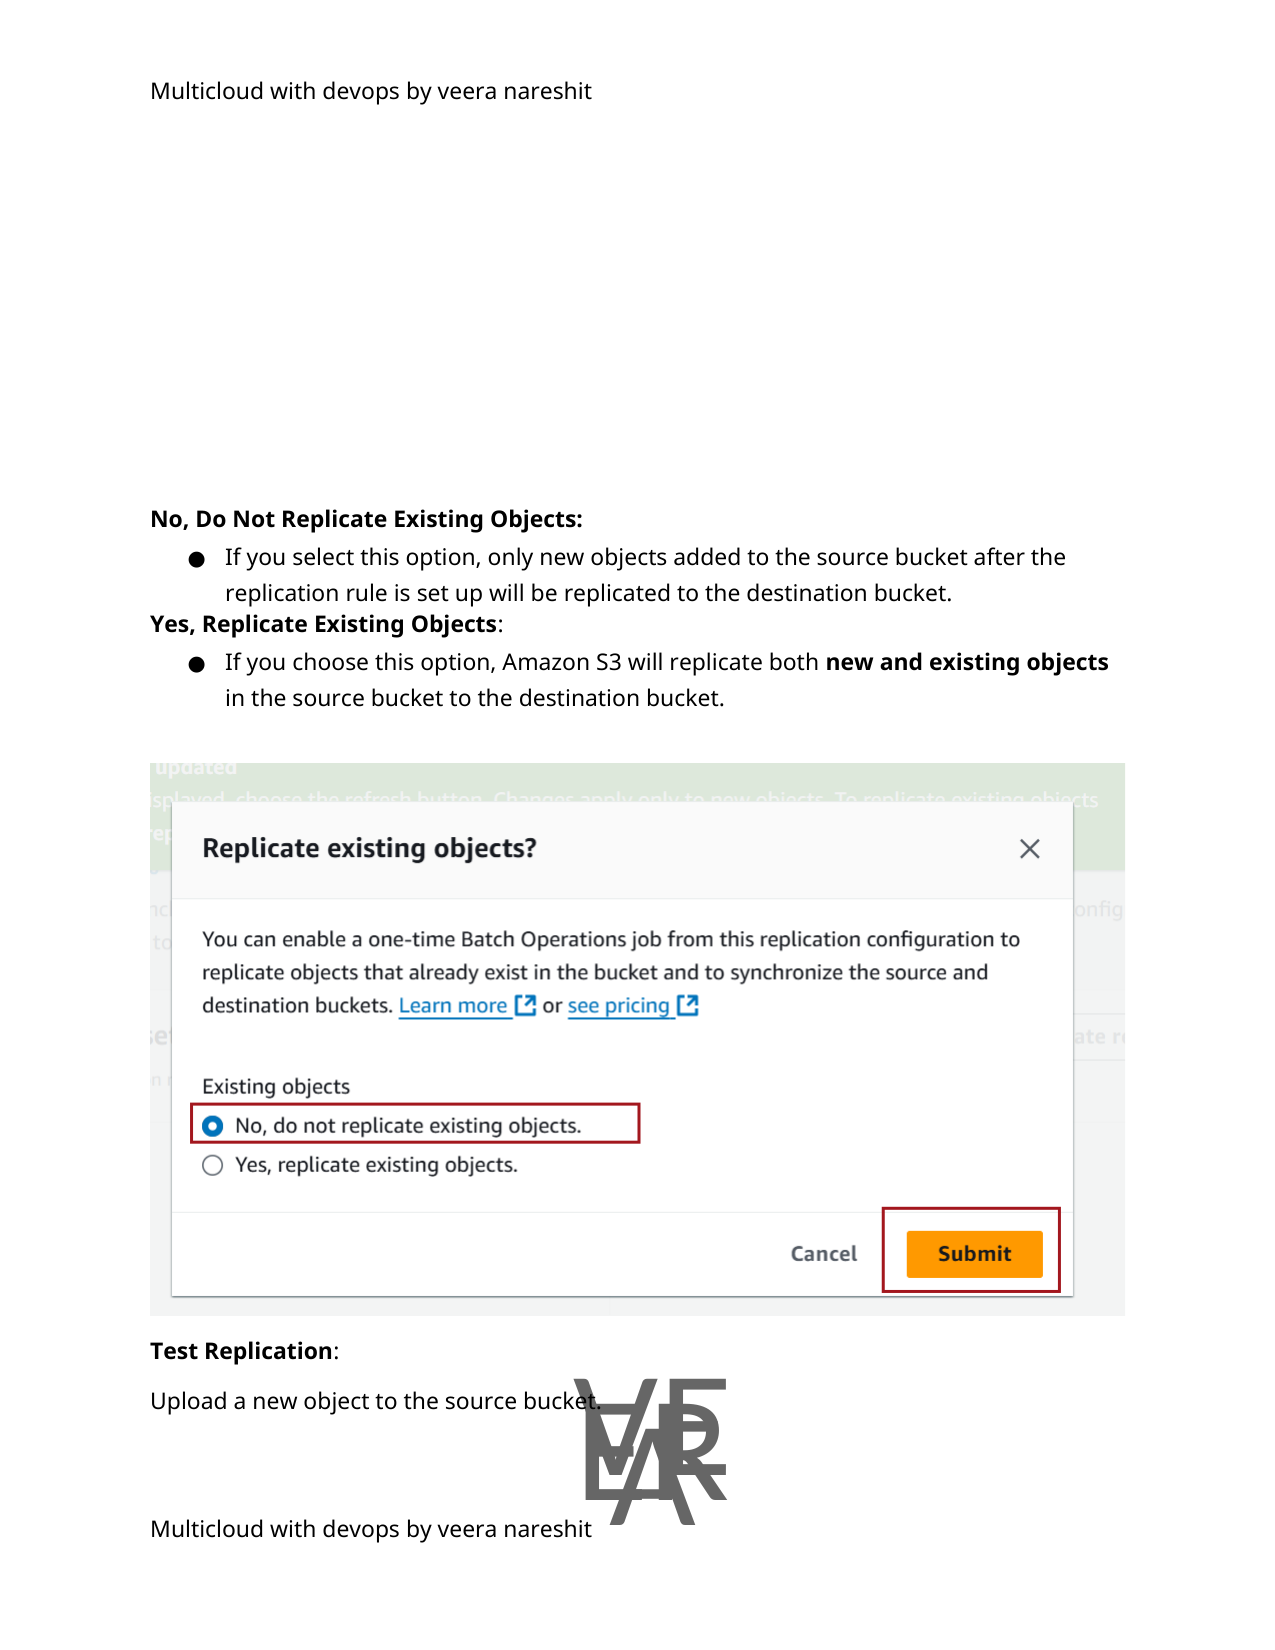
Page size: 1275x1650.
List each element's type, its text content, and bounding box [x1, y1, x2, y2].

text No, Do Not Replicate Existing Objects: [150, 503, 1125, 534]
text Upload a new object to the source bucket. [150, 1385, 1125, 1417]
text Yes, Replicate Existing Objects: [150, 608, 1125, 639]
picture [150, 763, 1125, 1316]
list If you select this option, only new objects added to the source bucket after the replication rule is set up will be replicated to the destination bucket. [187, 534, 1125, 608]
list If you choose this option, Amazon S3 will replicate both new and existing objects in the source bucket to the destination bucket. [187, 639, 1125, 713]
text Test Replication: [150, 1335, 1125, 1366]
